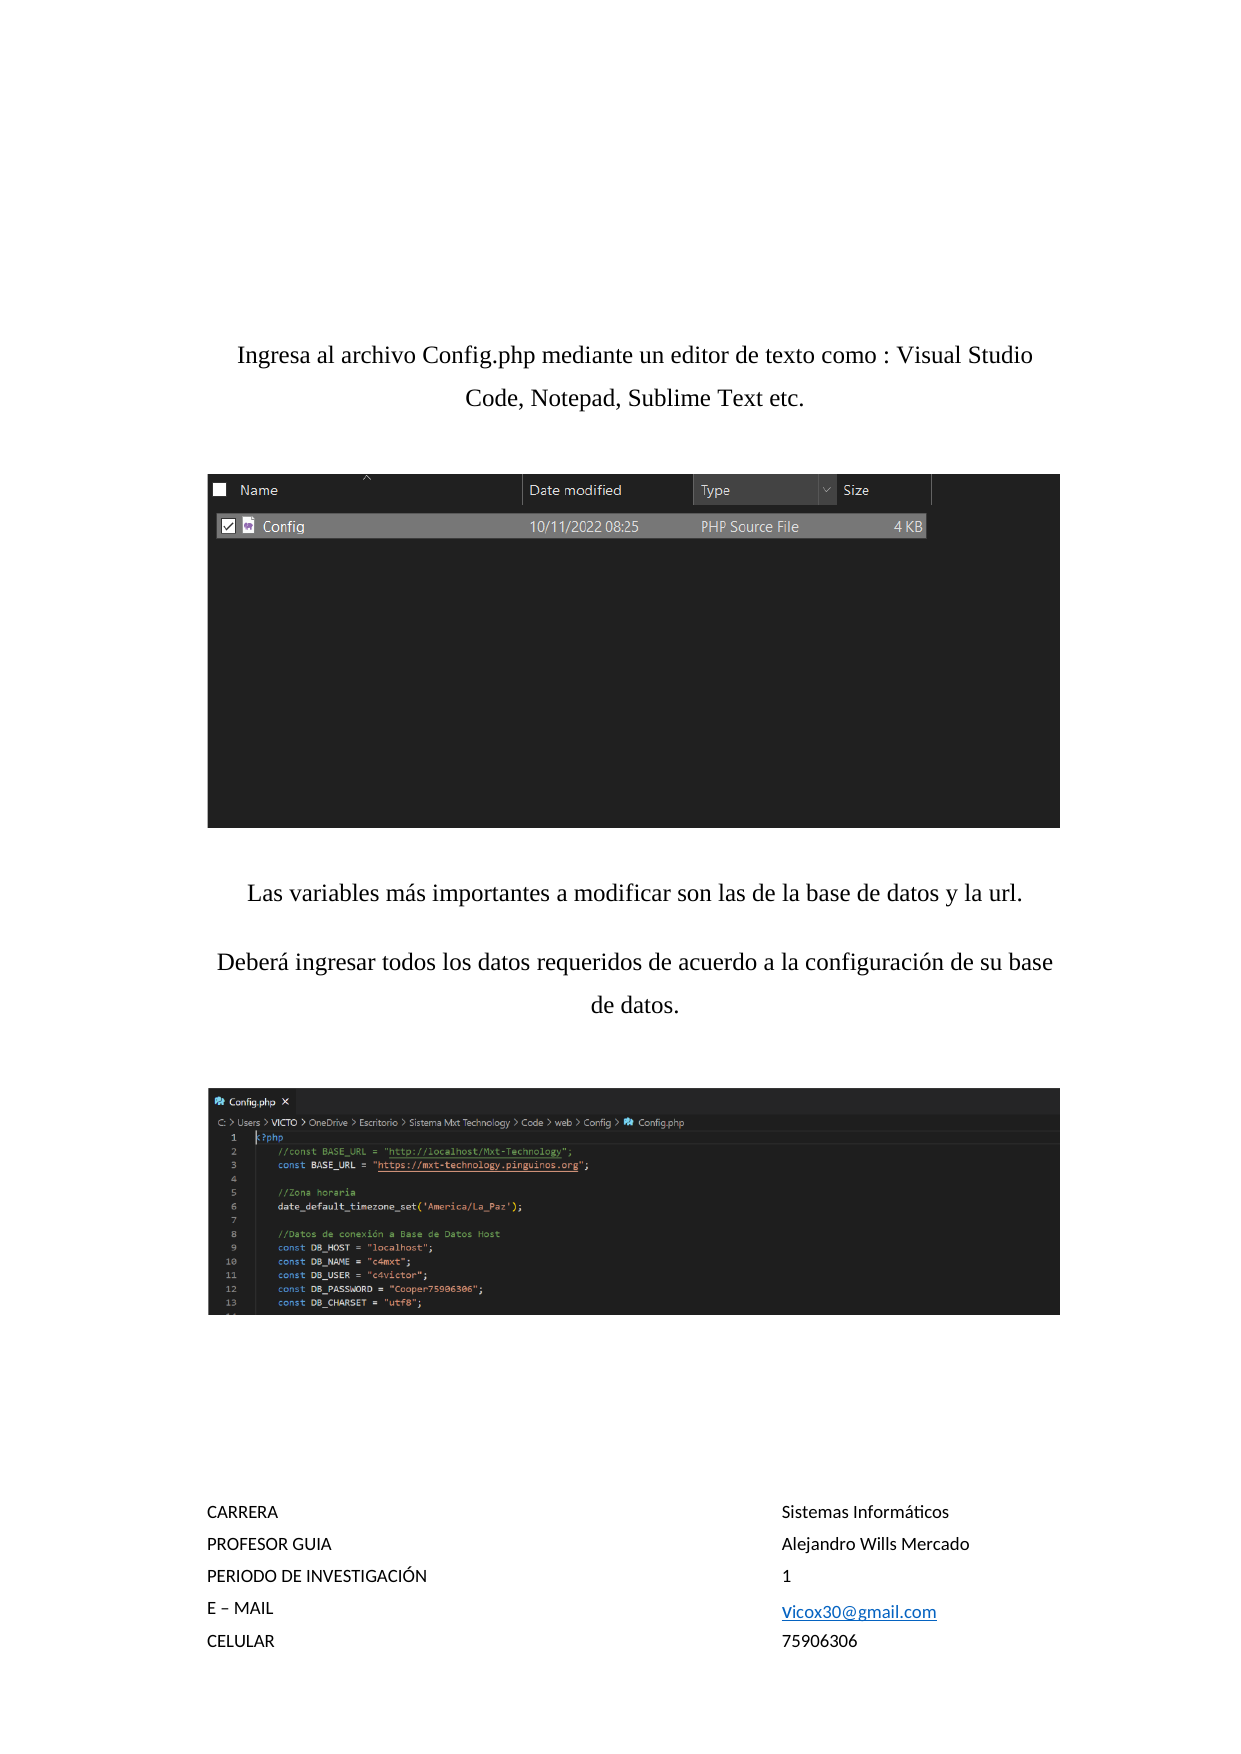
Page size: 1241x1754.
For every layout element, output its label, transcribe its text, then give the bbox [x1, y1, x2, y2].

text Deberá ingresar todos los datos requeridos de acuerdo a la configuración de su base de datos. [207, 947, 1063, 1019]
text Ingresa al archivo Config.php mediante un editor de texto como : Visual Studio Code, Notepad, Sublime Text etc. [207, 340, 1063, 412]
picture [206, 474, 1060, 827]
picture [206, 1088, 1060, 1314]
